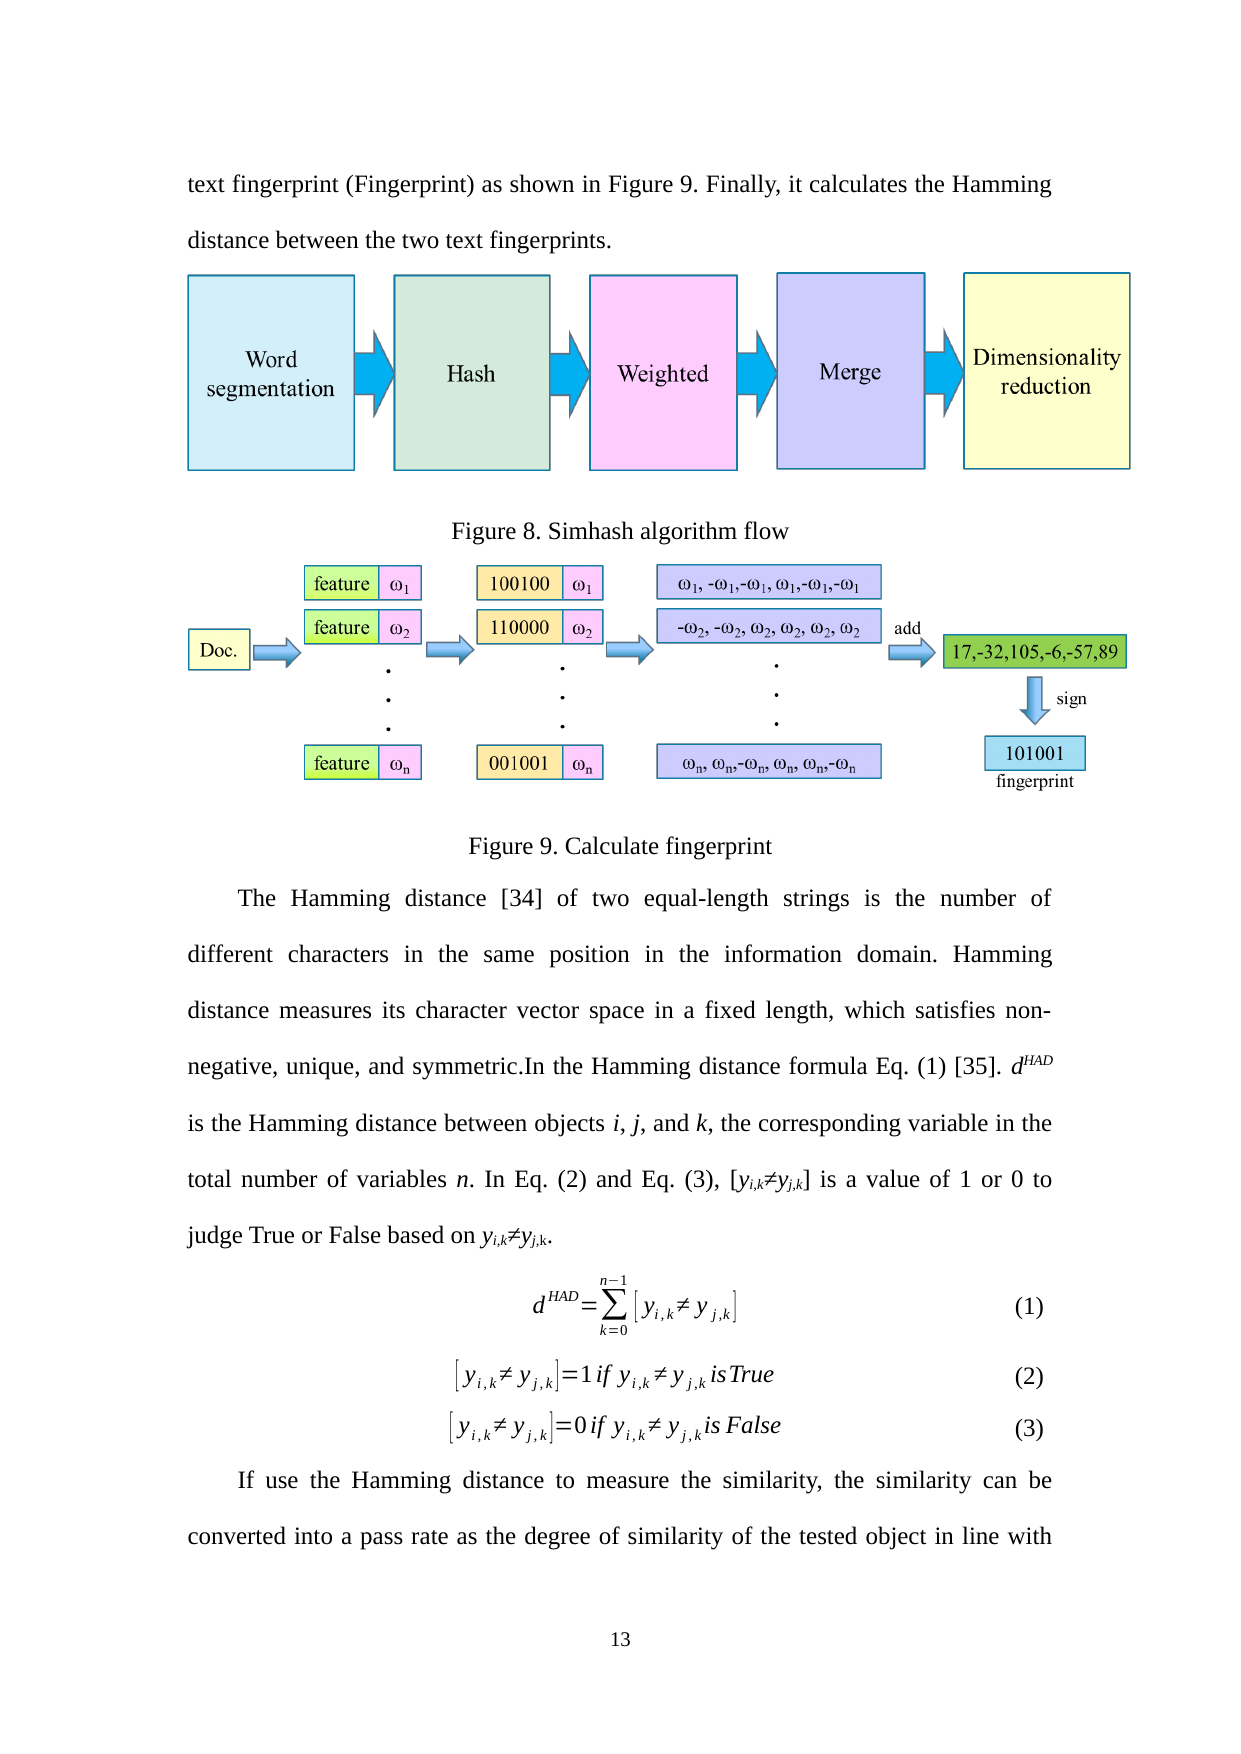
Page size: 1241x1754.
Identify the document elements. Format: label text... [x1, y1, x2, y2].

text Figure 8. Simhash algorithm flow [187, 512, 1053, 549]
text (2) [187, 1357, 1053, 1394]
text (1) [482, 1268, 1053, 1343]
text Figure 9. Calculate fingerprint [187, 826, 1053, 864]
text The Hamming distance [34] of two equal-length strings is the number of different characters in the same position in the information domain. Hamming distance measures its character vector space in a fixed length, which satisfies non-negative, unique, and symmetric.In the Hamming distance formula Eq. (1) [35]. dHAD is the Hamming distance between objects i, j, and k, the corresponding variable in the total number of variables n. In Eq. (2) and Eq. (3), [yi,k≠yj,k] is a value of 1 or 0 to judge True or False based on yi,k≠yj,k. [187, 878, 1053, 1253]
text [187, 1461, 1053, 1554]
text (3) [187, 1409, 1053, 1446]
picture [187, 272, 1140, 471]
picture [187, 563, 1130, 802]
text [187, 164, 1053, 258]
